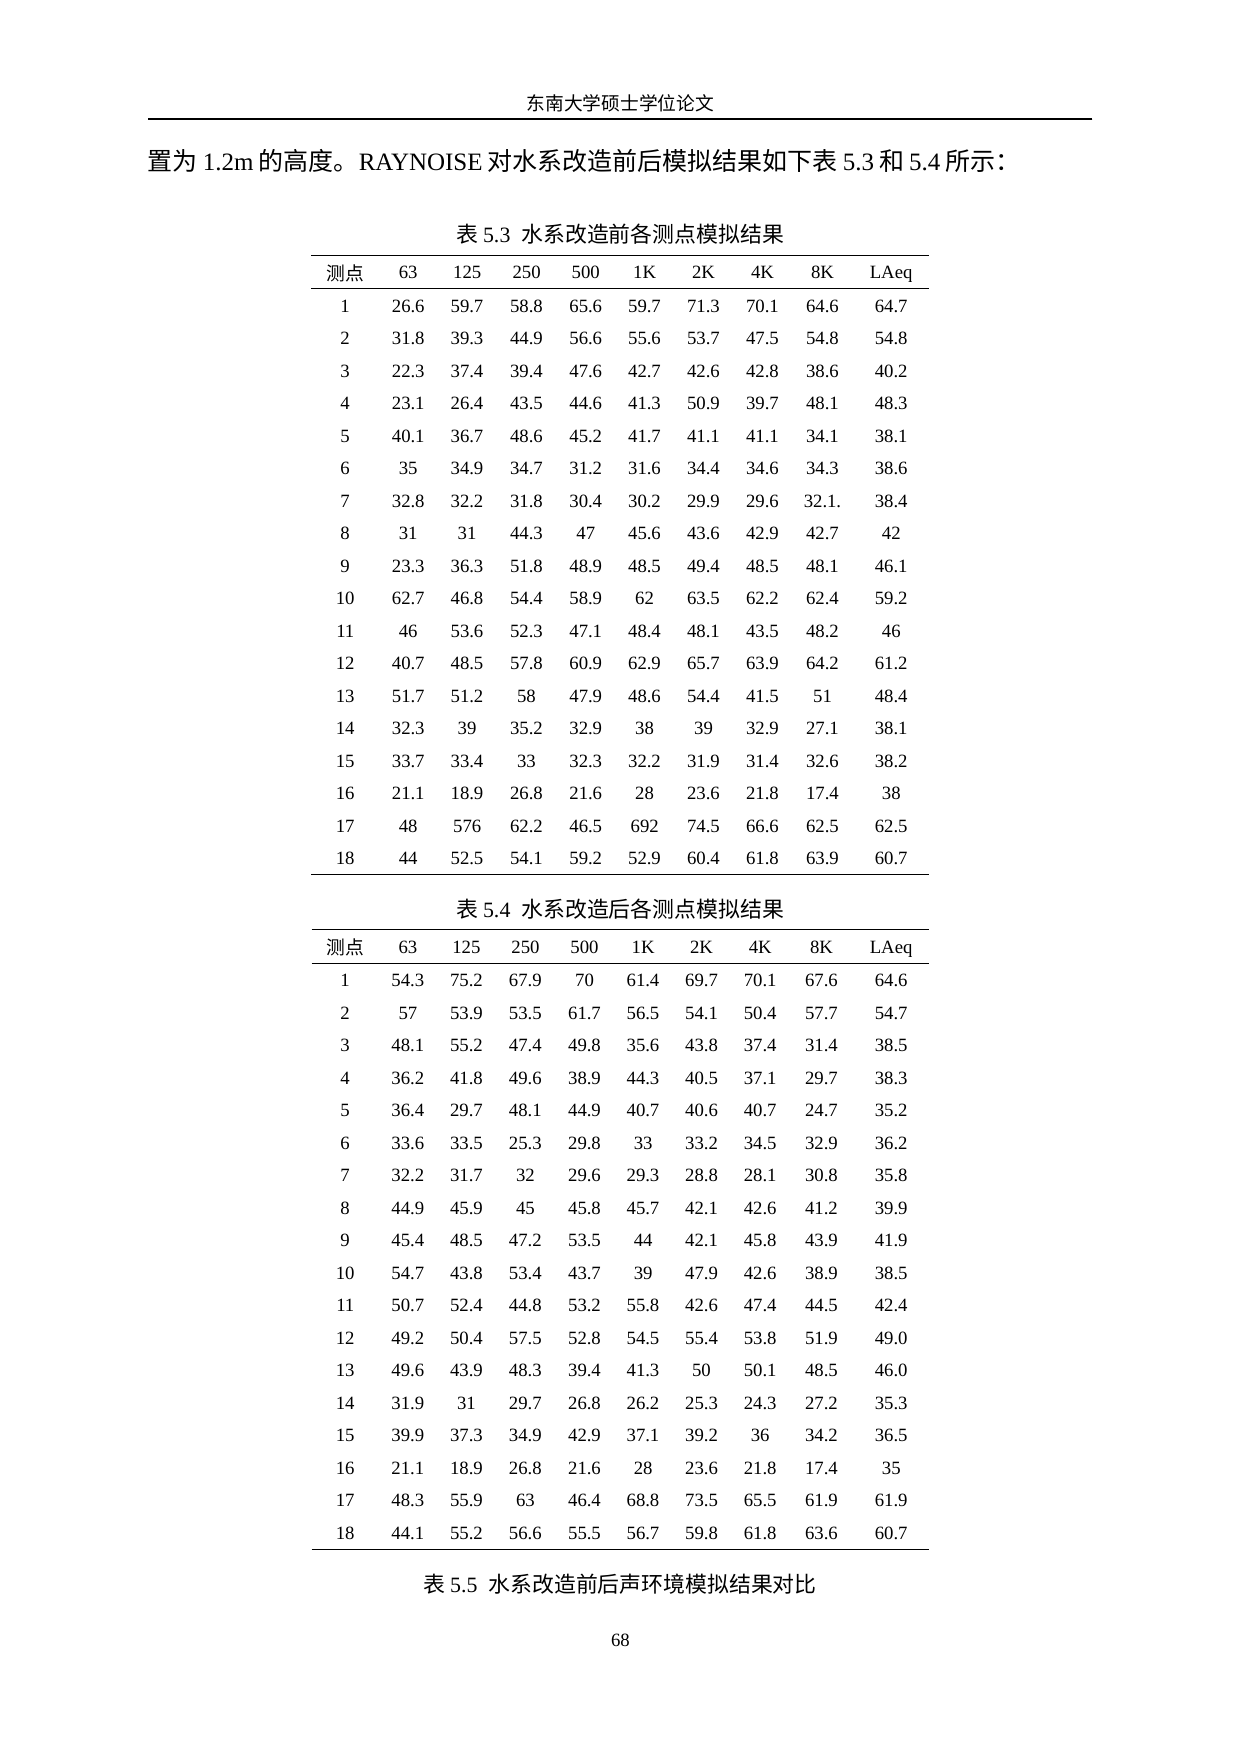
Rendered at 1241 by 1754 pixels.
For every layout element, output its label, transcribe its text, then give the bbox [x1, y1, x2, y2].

table_cell 54.8 [853, 322, 929, 354]
table_cell 5 [311, 419, 378, 452]
table_cell 40.1 [379, 419, 437, 452]
table_cell 38.6 [792, 354, 853, 387]
text 表5.4 水系改造后各测点模拟结果 [148, 892, 1092, 924]
table_cell 41.7 [615, 419, 674, 452]
text 表5.3 水系改造前各测点模拟结果 [148, 217, 1092, 249]
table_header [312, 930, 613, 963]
table_header 63 [379, 256, 437, 288]
table_cell 30.4 [556, 484, 615, 517]
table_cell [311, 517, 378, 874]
table_cell 64.7 [853, 289, 929, 322]
table_cell 31.8 [496, 484, 556, 517]
table_cell 38.1 [853, 419, 929, 452]
table_cell 65.6 [556, 289, 615, 322]
table_cell 39.3 [438, 322, 496, 354]
table_cell 3 [311, 354, 378, 387]
table_cell 26.4 [438, 387, 496, 419]
text 表5.5 水系改造前后声环境模拟结果对比 [148, 1566, 1092, 1599]
table_cell 31.8 [379, 322, 437, 354]
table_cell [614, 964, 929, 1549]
table_cell 42.8 [733, 354, 792, 387]
table_cell 34.9 [438, 452, 496, 484]
table_cell 32.8 [379, 484, 437, 517]
table_cell 36.7 [438, 419, 496, 452]
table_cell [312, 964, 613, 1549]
table_cell 56.6 [556, 322, 615, 354]
table_cell 47.5 [733, 322, 792, 354]
table_cell 71.3 [674, 289, 733, 322]
table_cell 64.6 [792, 289, 853, 322]
table_cell 31.2 [556, 452, 615, 484]
table_cell 1 [311, 289, 378, 322]
table_cell 59.7 [615, 289, 674, 322]
table_cell 42.7 [615, 354, 674, 387]
table_header 125 [438, 256, 496, 288]
table_cell 41.1 [674, 419, 733, 452]
table_cell 7 [311, 484, 378, 517]
table_cell 37.4 [438, 354, 496, 387]
table_header 4K [733, 256, 792, 288]
table_cell 35 [379, 452, 437, 484]
table_cell 55.6 [615, 322, 674, 354]
table_cell 34.1 [792, 419, 853, 452]
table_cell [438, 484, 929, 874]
table_cell 45.2 [556, 419, 615, 452]
table_cell 47.6 [556, 354, 615, 387]
table_cell 48.1 [792, 387, 853, 419]
table_cell 42.6 [674, 354, 733, 387]
table_cell 70.1 [733, 289, 792, 322]
table_cell 26.6 [379, 289, 437, 322]
table_cell 34.4 [674, 452, 733, 484]
table_cell 29.6 [733, 484, 792, 517]
table_header 500 [556, 256, 615, 288]
table_cell 6 [311, 452, 378, 484]
table_cell 2 [311, 322, 378, 354]
table_cell 48.3 [853, 387, 929, 419]
table_header 250 [496, 256, 556, 288]
table_cell 39.4 [496, 354, 556, 387]
table_cell 44.6 [556, 387, 615, 419]
table_cell 41.1 [733, 419, 792, 452]
table_cell 44.9 [496, 322, 556, 354]
table_cell 53.7 [674, 322, 733, 354]
table_cell 50.9 [674, 387, 733, 419]
table_header 1K [615, 256, 674, 288]
table_cell 31.6 [615, 452, 674, 484]
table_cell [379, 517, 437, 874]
table_cell 34.3 [792, 452, 853, 484]
table_cell 58.8 [496, 289, 556, 322]
table_header 测点 [311, 256, 378, 288]
table_cell 38.6 [853, 452, 929, 484]
table_cell 34.6 [733, 452, 792, 484]
table_cell 54.8 [792, 322, 853, 354]
table_cell 43.5 [496, 387, 556, 419]
table_cell 59.7 [438, 289, 496, 322]
table_cell 40.2 [853, 354, 929, 387]
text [148, 127, 1092, 192]
table_header 8K [792, 256, 853, 288]
table_cell 23.1 [379, 387, 437, 419]
table_cell 29.9 [674, 484, 733, 517]
table_cell 34.7 [496, 452, 556, 484]
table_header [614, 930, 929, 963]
table_header LAeq [853, 256, 929, 288]
table_cell 41.3 [615, 387, 674, 419]
table_cell 32.2 [438, 484, 496, 517]
table_cell 22.3 [379, 354, 437, 387]
table_cell 30.2 [615, 484, 674, 517]
table_cell 48.6 [496, 419, 556, 452]
table_cell 39.7 [733, 387, 792, 419]
table_header 2K [674, 256, 733, 288]
table_cell 4 [311, 387, 378, 419]
